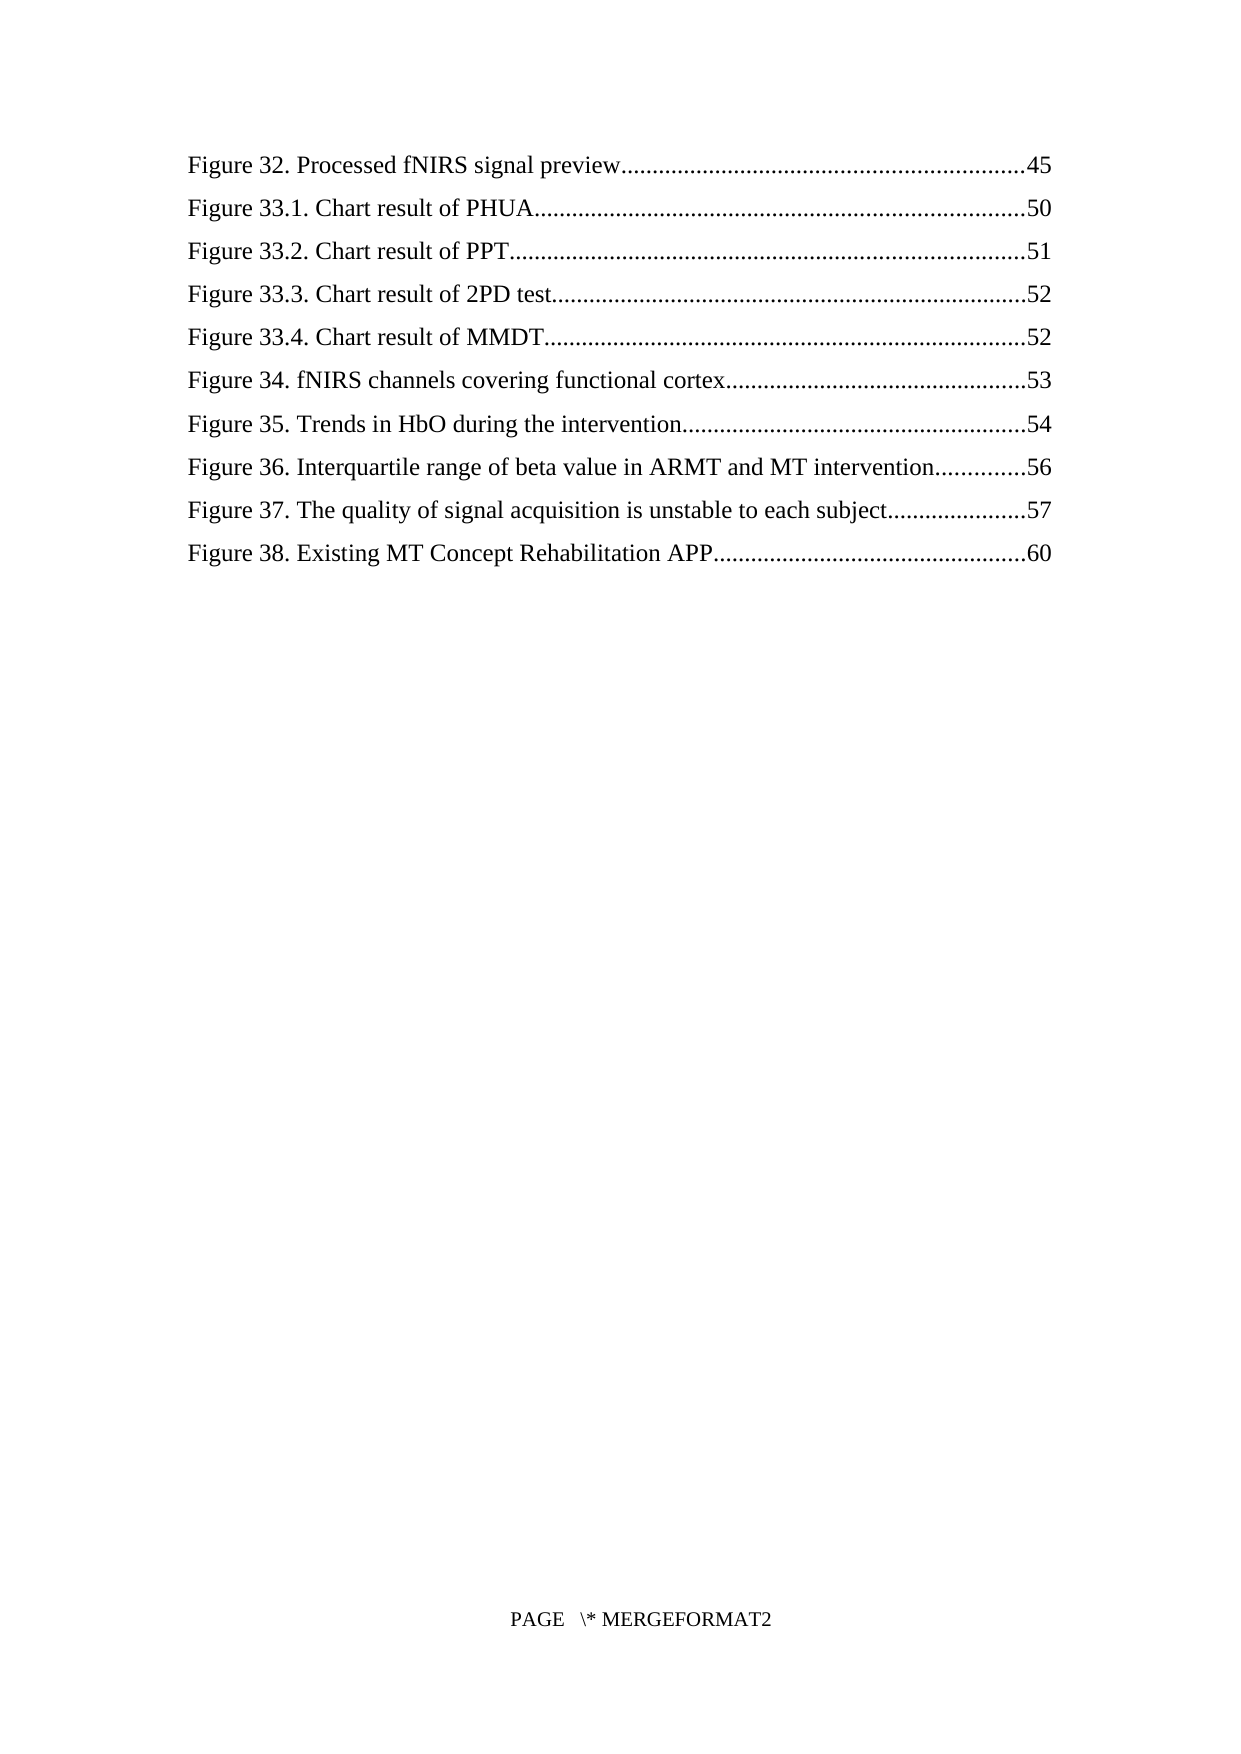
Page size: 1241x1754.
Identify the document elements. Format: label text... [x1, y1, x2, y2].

text Figure 34. fNIRS channels covering functional cortex 53 [187, 366, 1053, 394]
text Figure 32. Processed fNIRS signal preview 45 [187, 150, 1053, 179]
text Figure 37. The quality of signal acquisition is unstable to each subject 57 [187, 495, 1053, 524]
text Figure 35. Trends in HbO during the intervention 54 [187, 409, 1053, 437]
text Figure 33.4. Chart result of MMDT 52 [187, 322, 1053, 351]
text Figure 33.1. Chart result of PHUA 50 [187, 193, 1053, 222]
text Figure 36. Interquartile range of beta value in ARMT and MT intervention 56 [187, 452, 1053, 481]
text Figure 33.3. Chart result of 2PD test 52 [187, 279, 1053, 308]
text Figure 33.2. Chart result of PPT 51 [187, 236, 1053, 265]
text Figure 38. Existing MT Concept Rehabilitation APP 60 [187, 538, 1053, 567]
